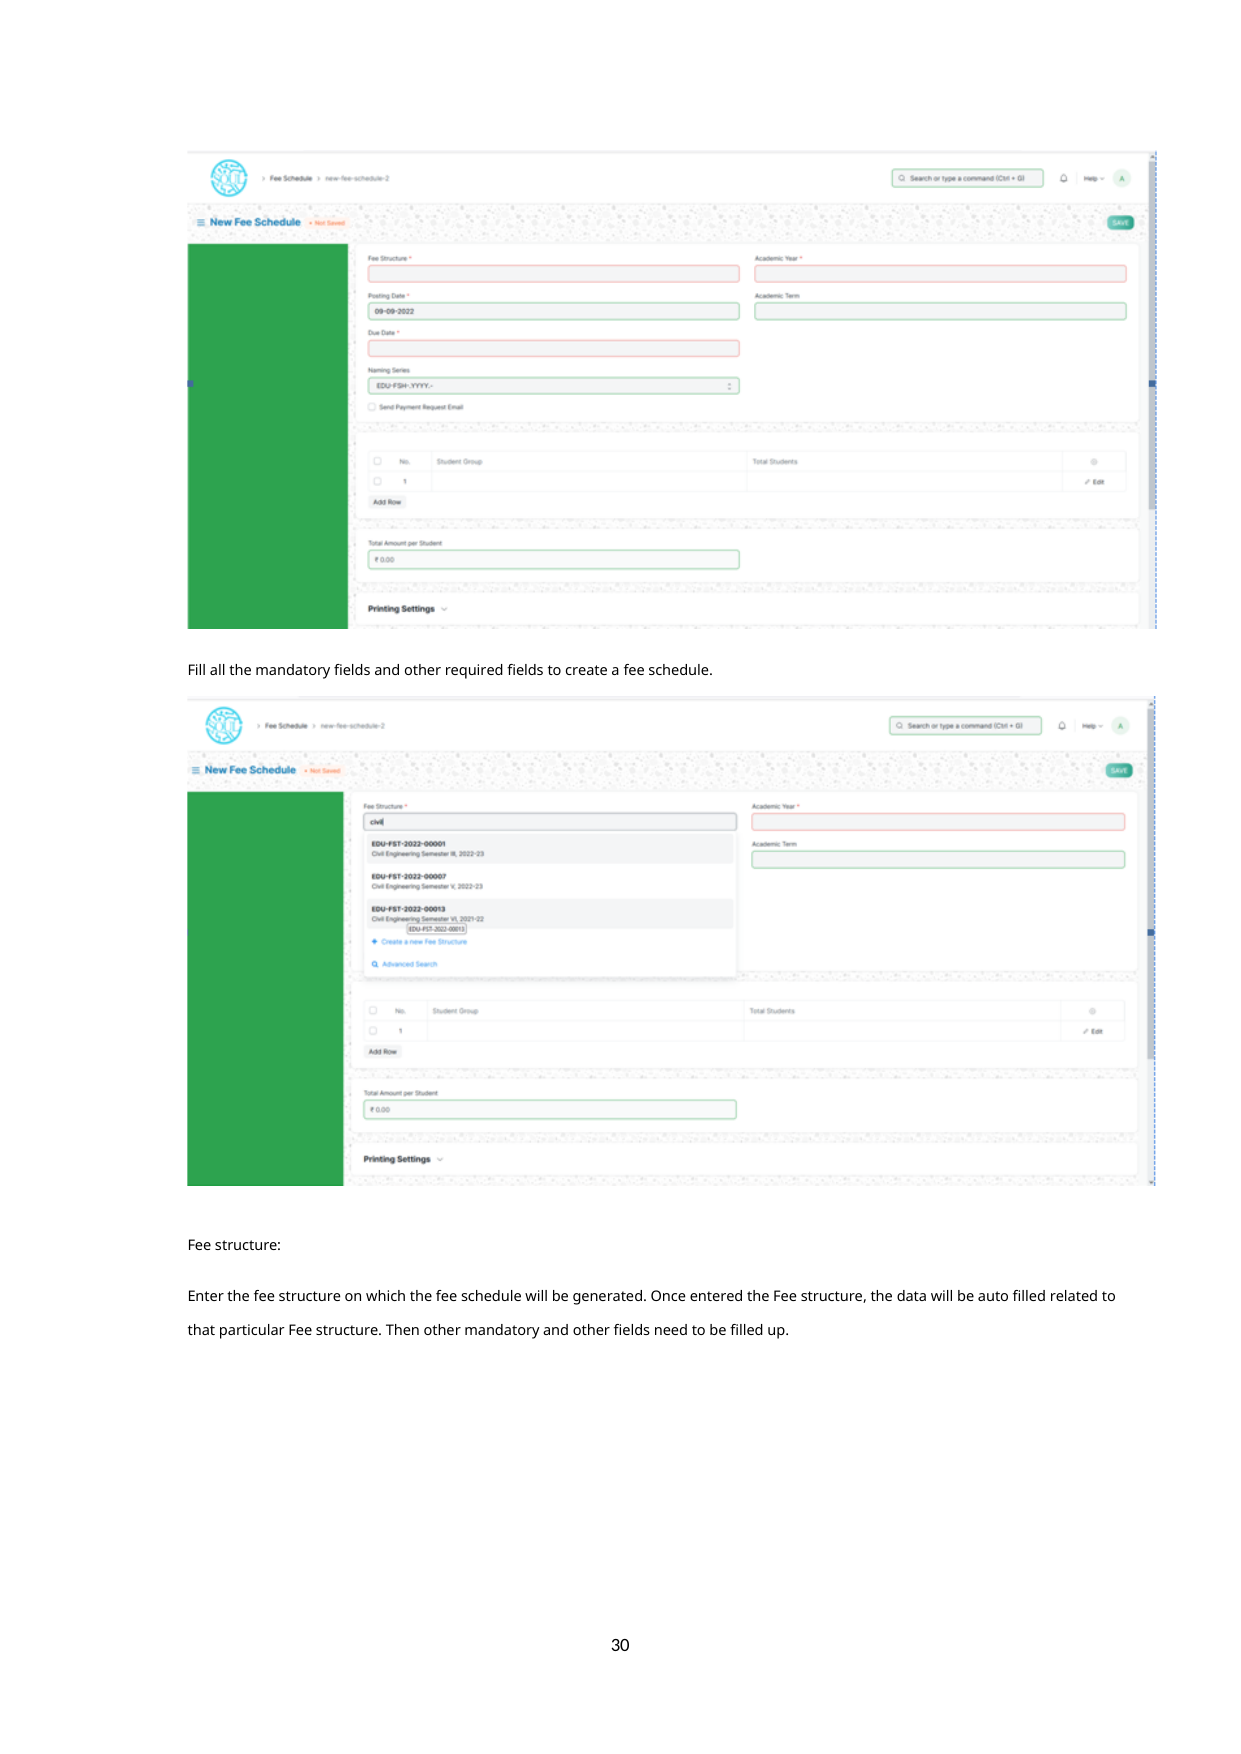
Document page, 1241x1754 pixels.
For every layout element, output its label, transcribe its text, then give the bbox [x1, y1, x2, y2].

text Fee structure: [187, 1221, 1117, 1254]
text Fill all the mandatory fields and other required fields to create a fee schedule. [187, 645, 1117, 679]
picture [187, 150, 1162, 629]
text Enter the fee structure on which the fee schedule will be generated. Once entered the Fee structure, the data will be auto filled related to that particular Fee structure. Then other mandatory and other fields need to be filled up. [187, 1271, 1117, 1339]
picture [187, 696, 1162, 1186]
